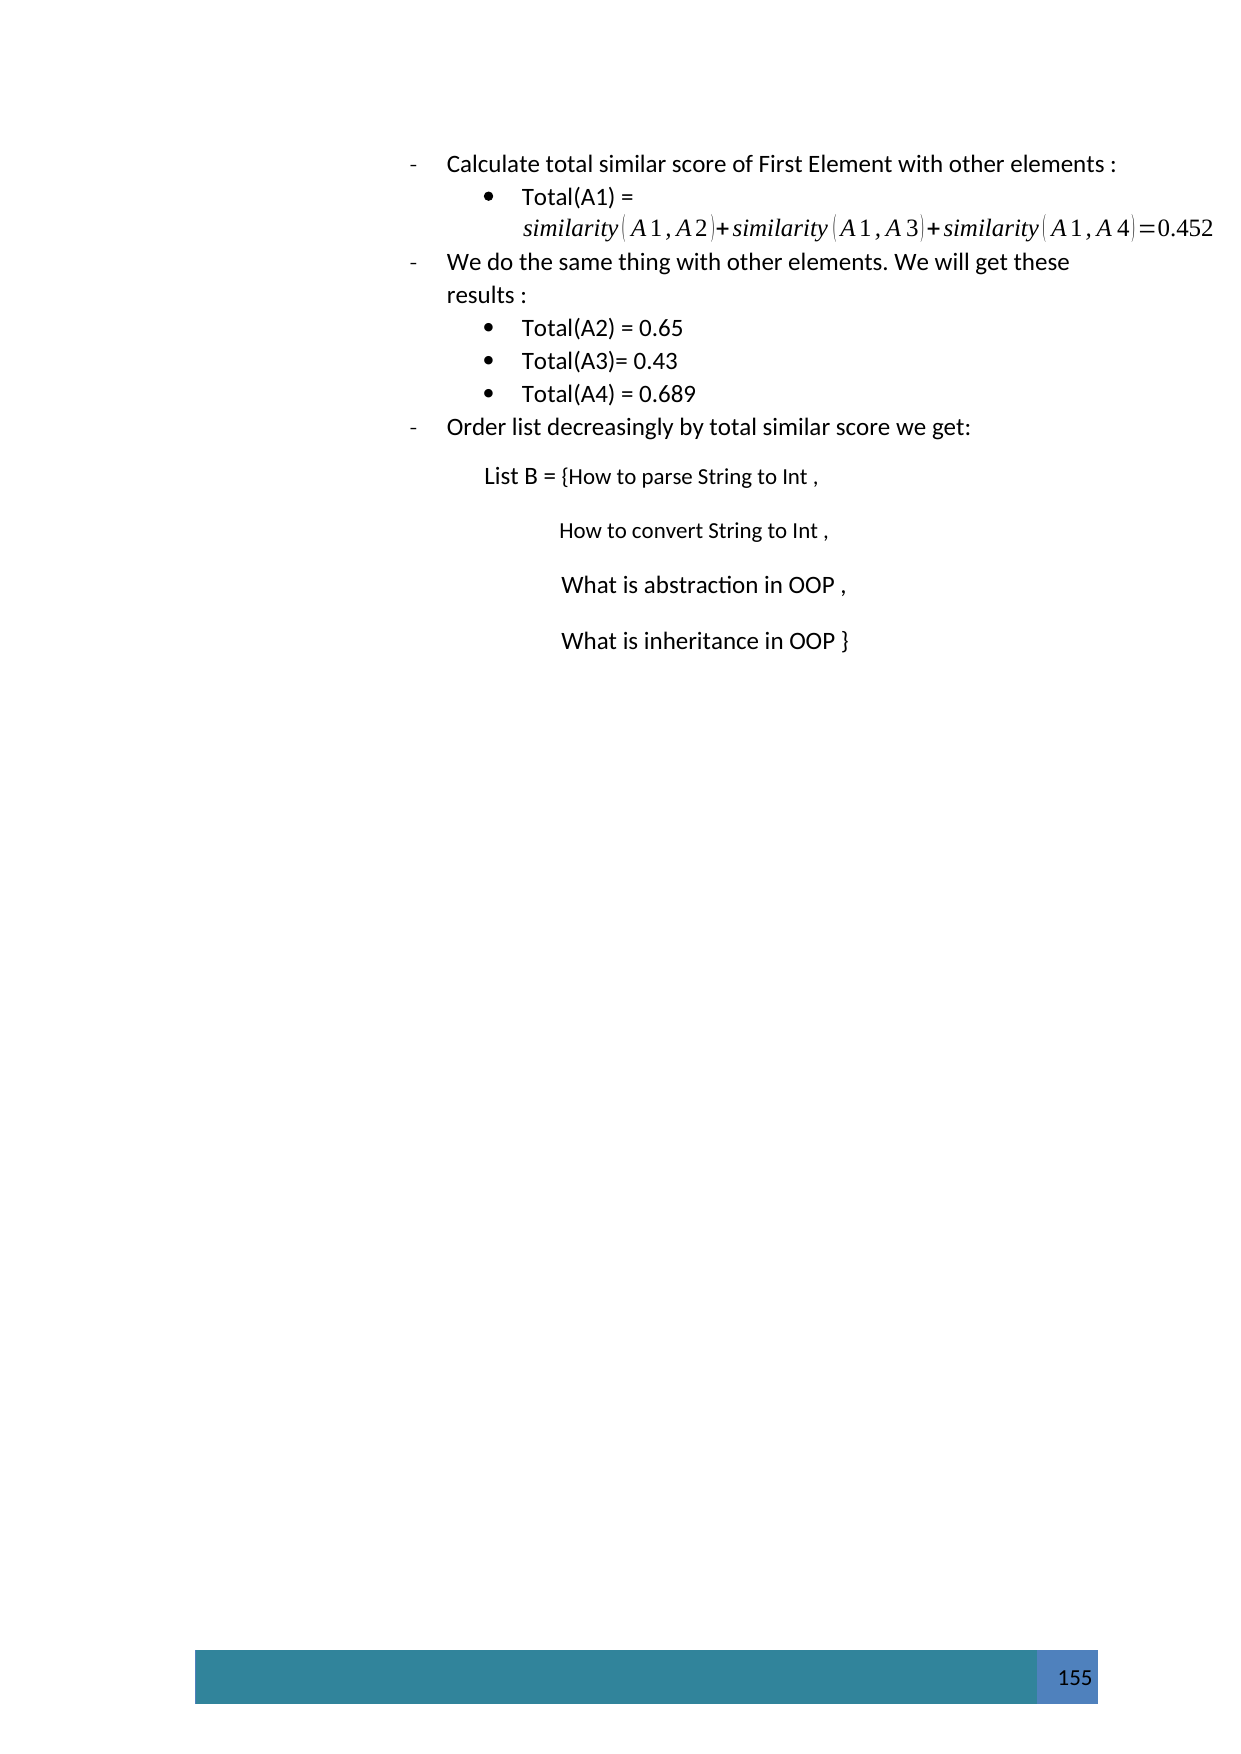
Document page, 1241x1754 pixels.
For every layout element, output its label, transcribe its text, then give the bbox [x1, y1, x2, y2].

list Order list decreasingly by total similar score we get: [409, 411, 1122, 441]
text What is inheritance in OOP } [259, 625, 1122, 656]
list Total(A2) = 0.65 [484, 312, 1122, 342]
text List B = {How to parse String to Int , [484, 460, 1122, 491]
list Calculate total similar score of First Element with other elements : [409, 148, 1122, 178]
list Total(A1) = [484, 181, 1122, 244]
list We do the same thing with other elements. We will get these results : [409, 246, 1122, 309]
list Total(A3)= 0.43 [484, 345, 1122, 375]
list Total(A4) = 0.689 [484, 378, 1122, 408]
text How to convert String to Int , [559, 516, 1122, 544]
text What is abstraction in OOP , [259, 569, 1122, 600]
